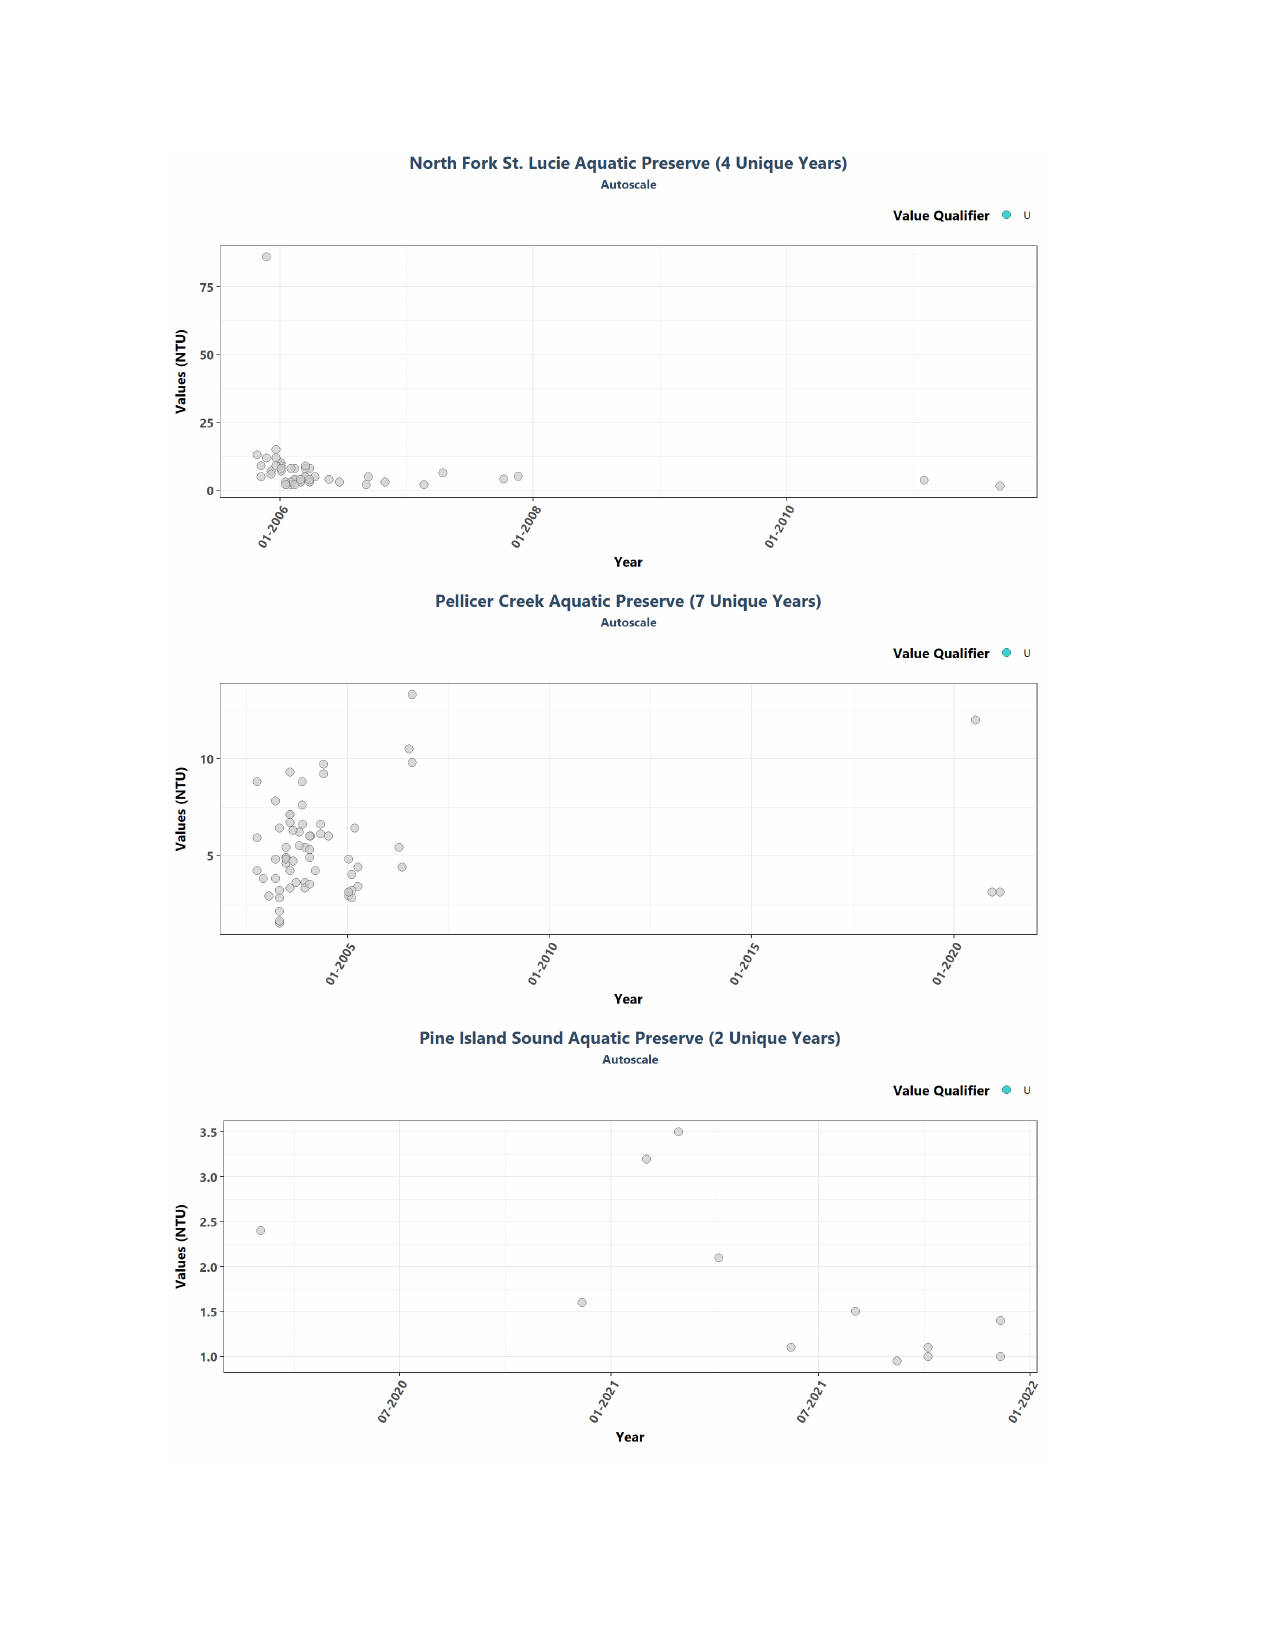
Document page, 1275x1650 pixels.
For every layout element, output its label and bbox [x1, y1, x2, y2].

picture [168, 150, 1044, 1463]
